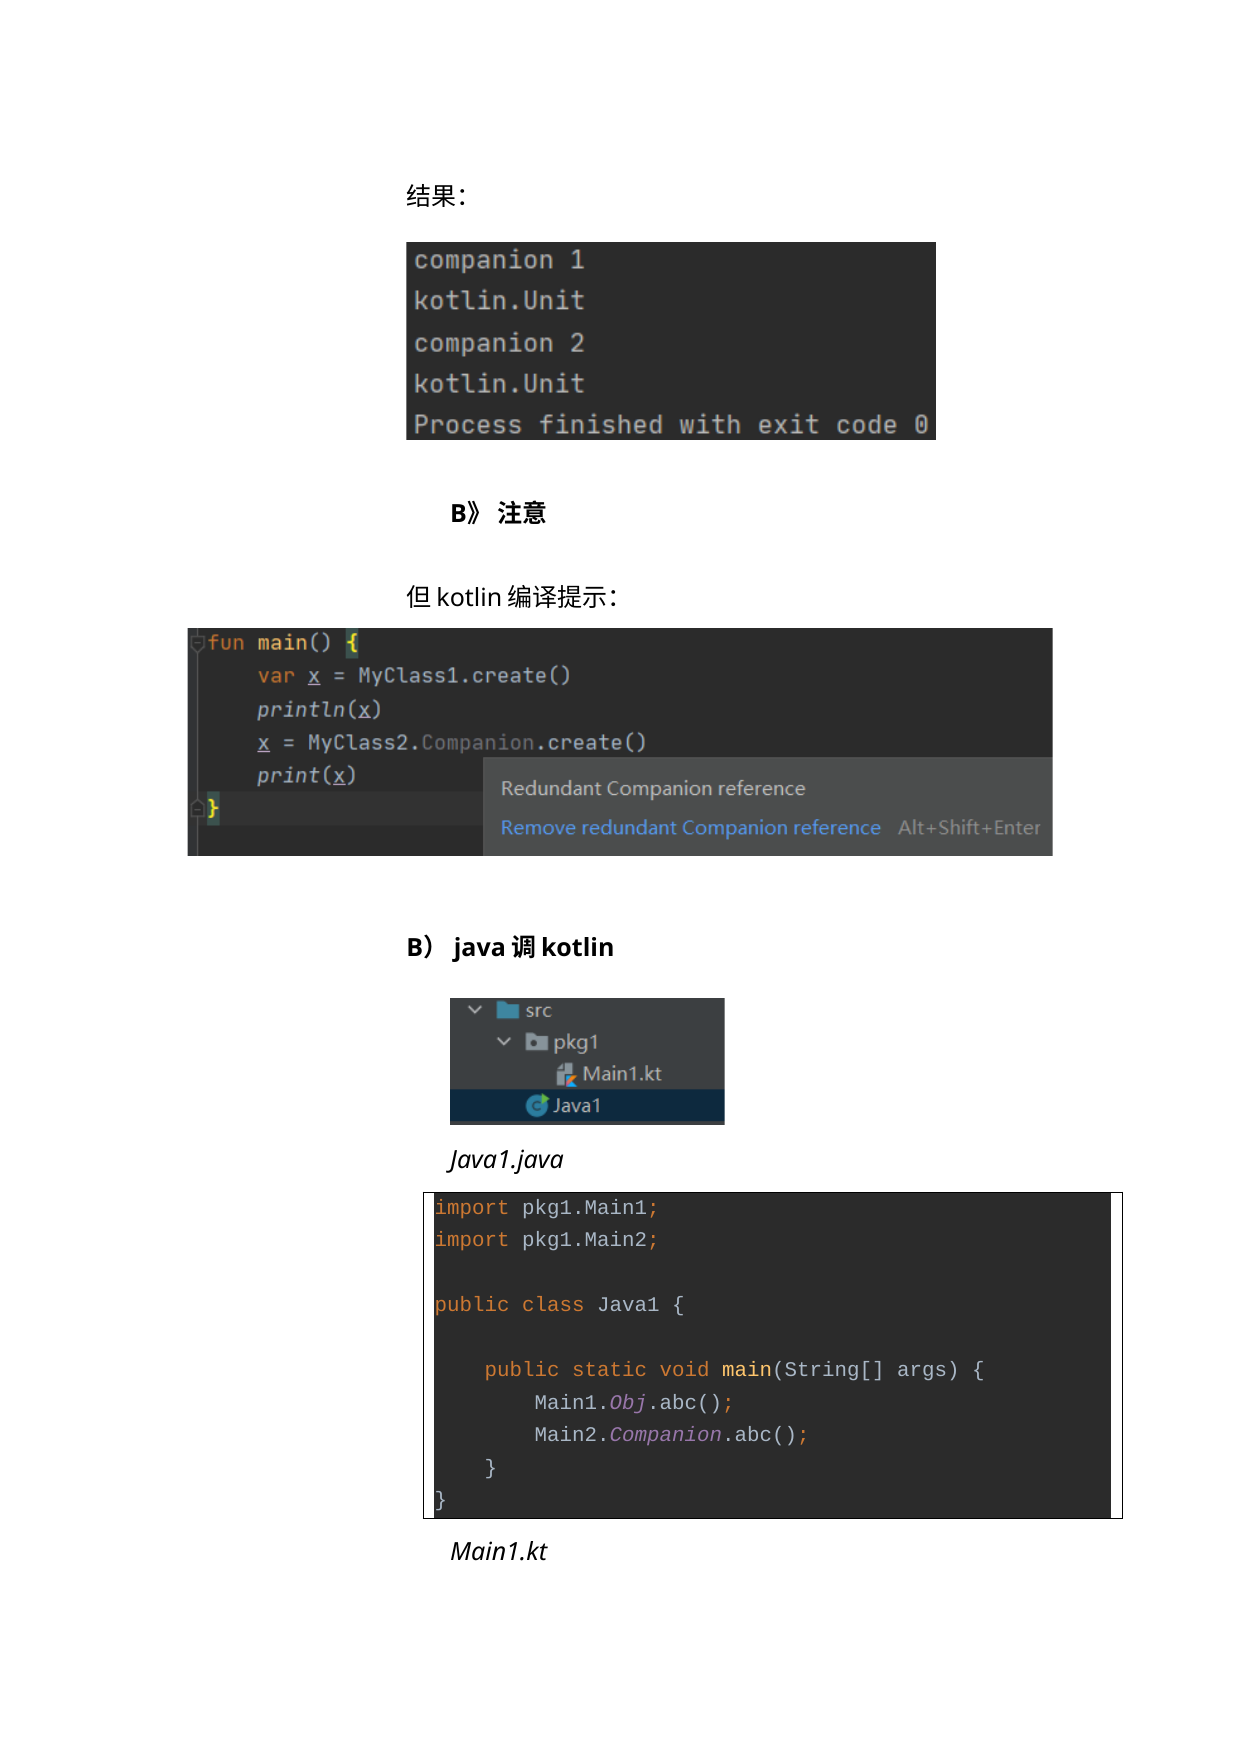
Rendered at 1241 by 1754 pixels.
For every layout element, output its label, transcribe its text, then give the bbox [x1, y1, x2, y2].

text 但kotlin编译提示： [187, 563, 1053, 628]
picture [450, 998, 725, 1125]
picture [406, 242, 936, 440]
subtitle B） java调kotlin [406, 913, 1053, 978]
text Main1.kt [187, 1519, 1053, 1584]
text Java1.java [187, 1127, 1053, 1192]
text 结果： [187, 162, 1053, 227]
subtitle B》 注意 [406, 479, 1053, 544]
picture [187, 628, 1053, 856]
